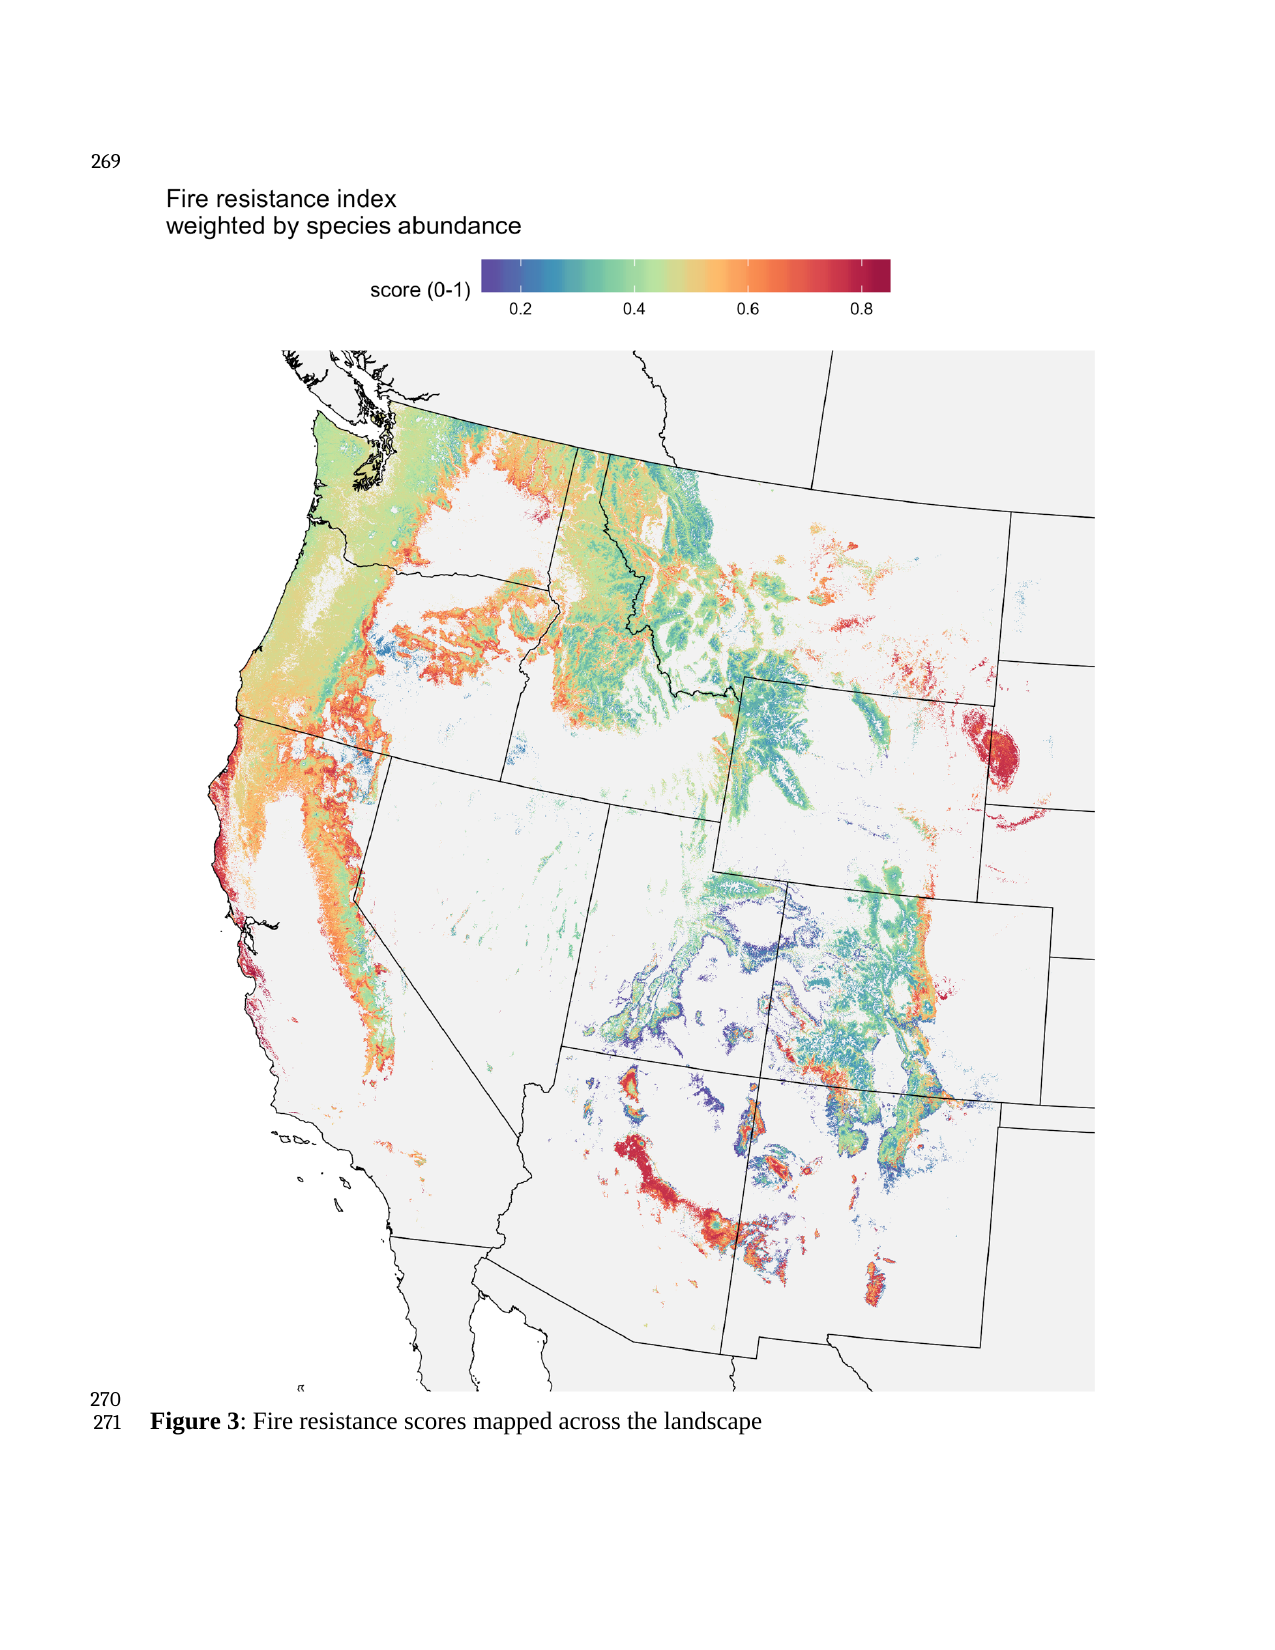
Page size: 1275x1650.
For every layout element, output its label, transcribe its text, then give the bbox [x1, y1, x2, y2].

text Figure 3: Fire resistance scores mapped across the landscape [150, 1406, 1125, 1435]
picture [150, 178, 1105, 1407]
